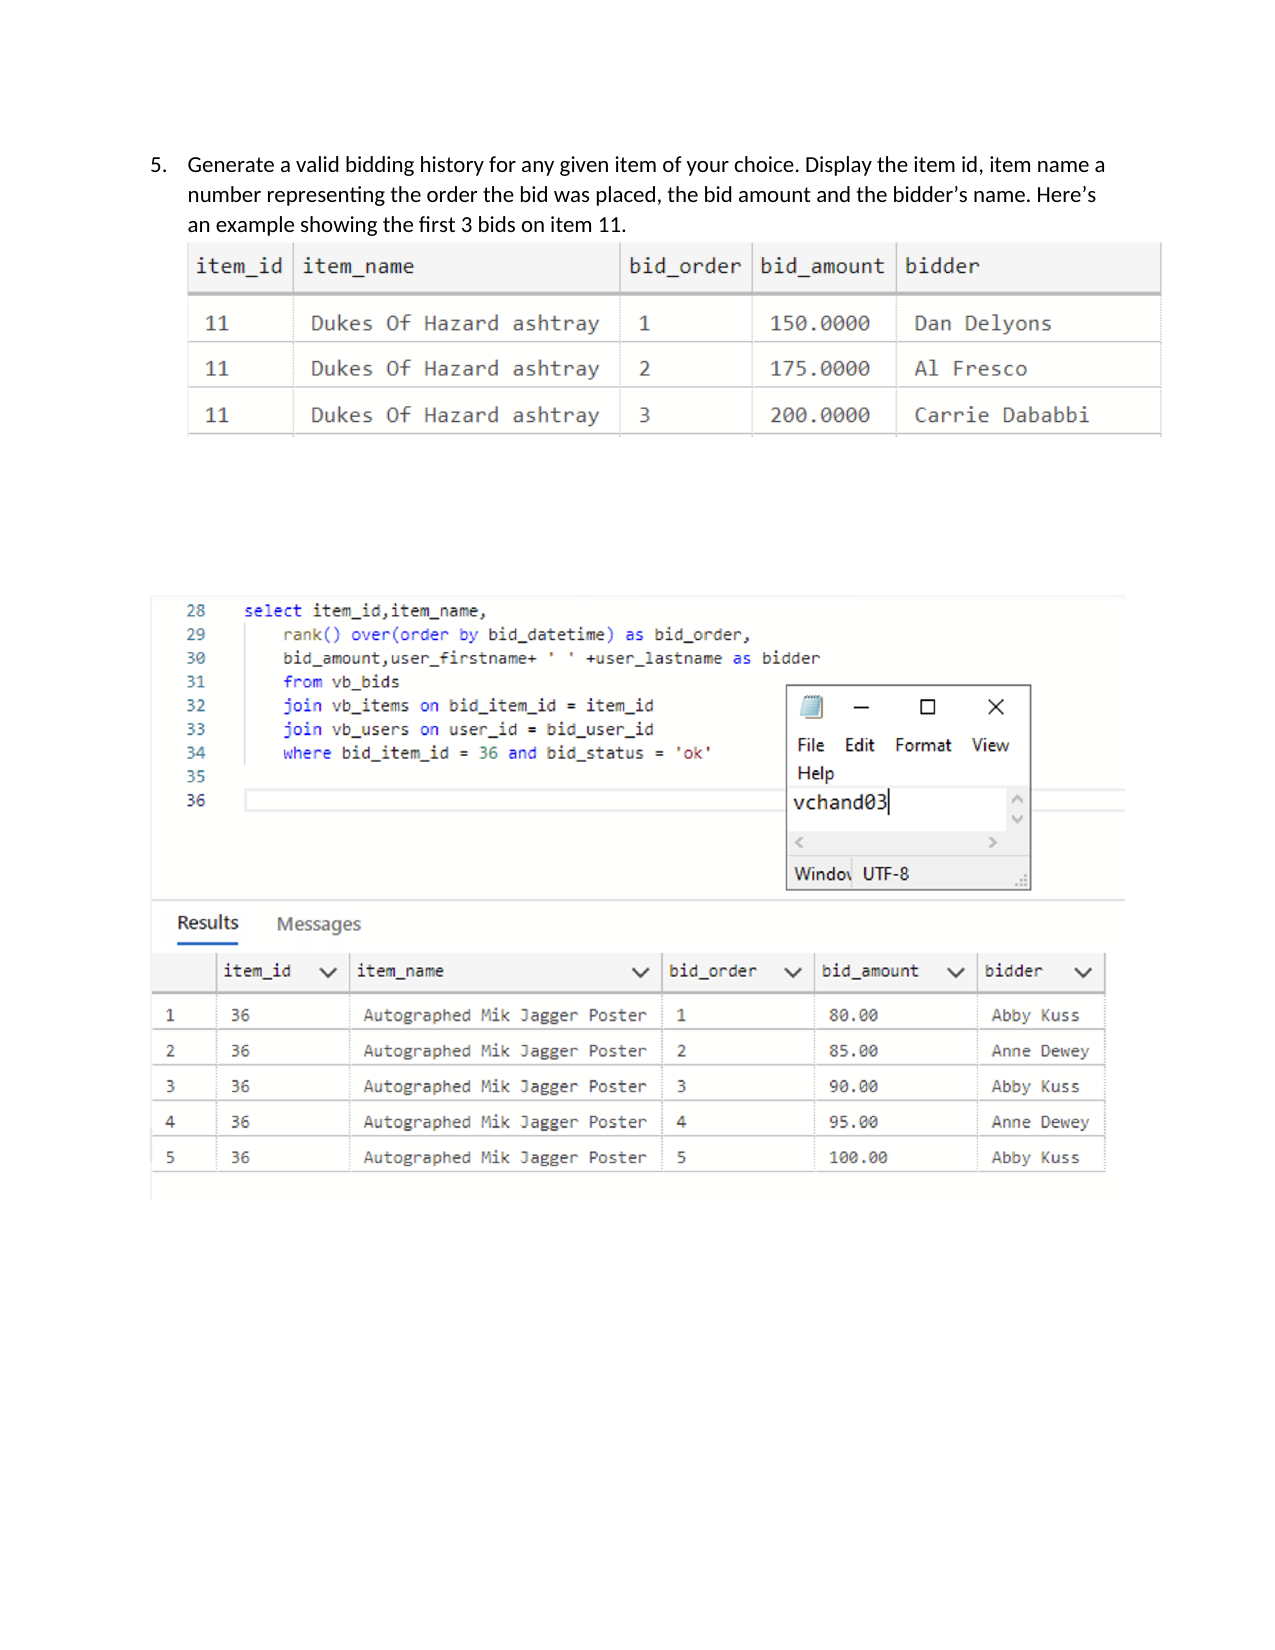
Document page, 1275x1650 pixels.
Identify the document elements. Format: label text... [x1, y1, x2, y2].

picture [150, 595, 1125, 1200]
picture [187, 240, 1163, 437]
